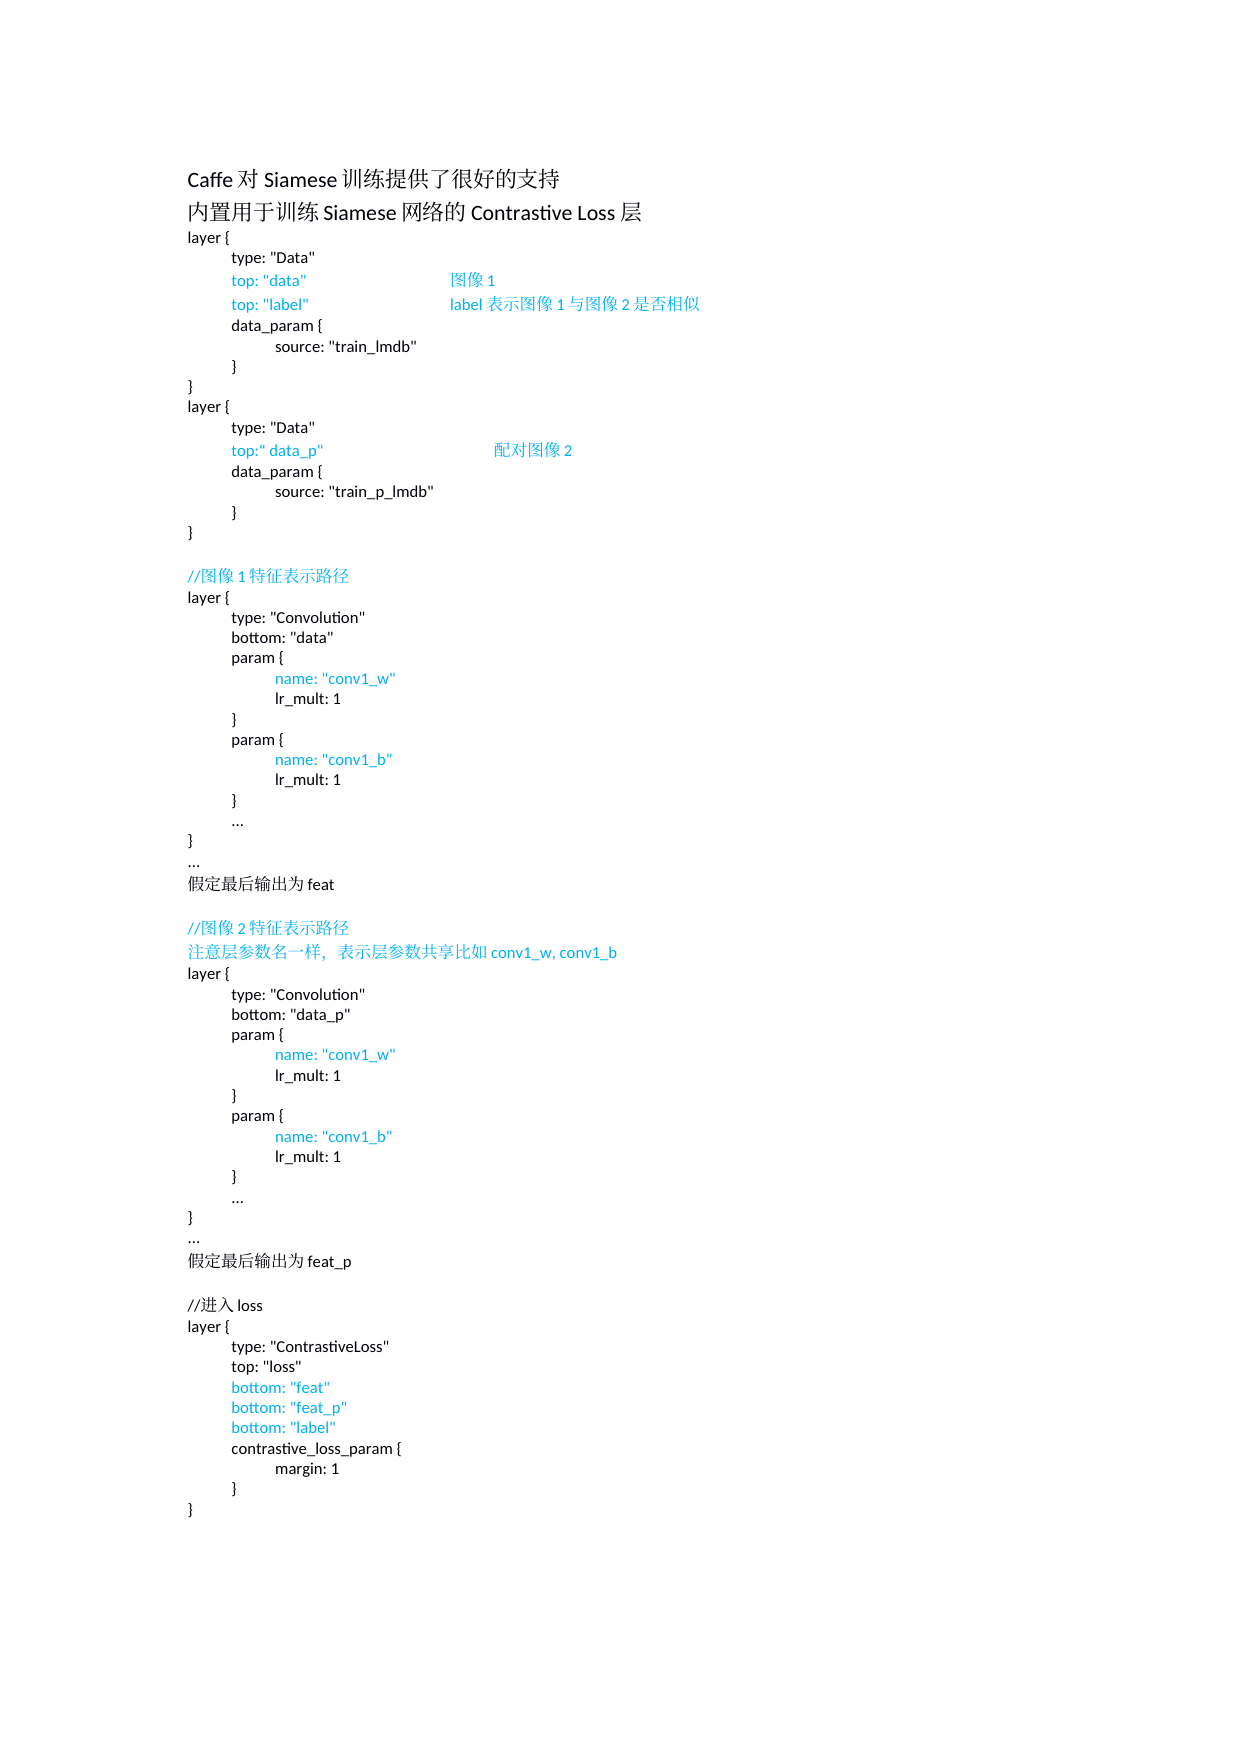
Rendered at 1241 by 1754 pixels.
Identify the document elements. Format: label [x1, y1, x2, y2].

picture [205, 944, 220, 958]
picture [266, 571, 270, 583]
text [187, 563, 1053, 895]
picture [606, 297, 617, 311]
picture [502, 445, 509, 457]
picture [637, 297, 644, 303]
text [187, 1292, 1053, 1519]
picture [202, 569, 215, 583]
picture [270, 573, 275, 583]
picture [337, 925, 348, 935]
picture [422, 944, 437, 954]
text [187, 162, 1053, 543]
picture [188, 944, 203, 959]
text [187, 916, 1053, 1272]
picture [586, 297, 599, 311]
picture [222, 921, 233, 935]
picture [529, 443, 540, 457]
picture [285, 920, 297, 926]
picture [266, 923, 270, 935]
picture [283, 577, 291, 583]
picture [309, 944, 320, 959]
picture [454, 275, 465, 287]
picture [250, 920, 265, 935]
picture [438, 944, 453, 951]
picture [340, 944, 352, 950]
picture [389, 944, 402, 957]
picture [273, 944, 286, 959]
picture [239, 944, 252, 957]
picture [222, 569, 233, 583]
picture [222, 945, 236, 959]
picture [338, 953, 346, 959]
picture [463, 944, 470, 959]
picture [480, 946, 486, 958]
picture [250, 568, 265, 583]
picture [504, 302, 516, 309]
picture [316, 921, 329, 935]
picture [372, 945, 386, 959]
picture [690, 306, 699, 312]
picture [283, 929, 291, 935]
picture [651, 300, 661, 311]
picture [316, 569, 329, 583]
picture [301, 926, 312, 933]
picture [548, 443, 558, 454]
picture [494, 442, 507, 457]
picture [337, 573, 348, 583]
picture [270, 925, 275, 935]
picture [301, 574, 312, 581]
picture [521, 297, 534, 311]
picture [438, 952, 453, 957]
picture [674, 297, 682, 311]
picture [541, 297, 552, 311]
picture [202, 921, 215, 935]
picture [472, 948, 479, 959]
picture [285, 568, 297, 574]
picture [471, 273, 481, 284]
